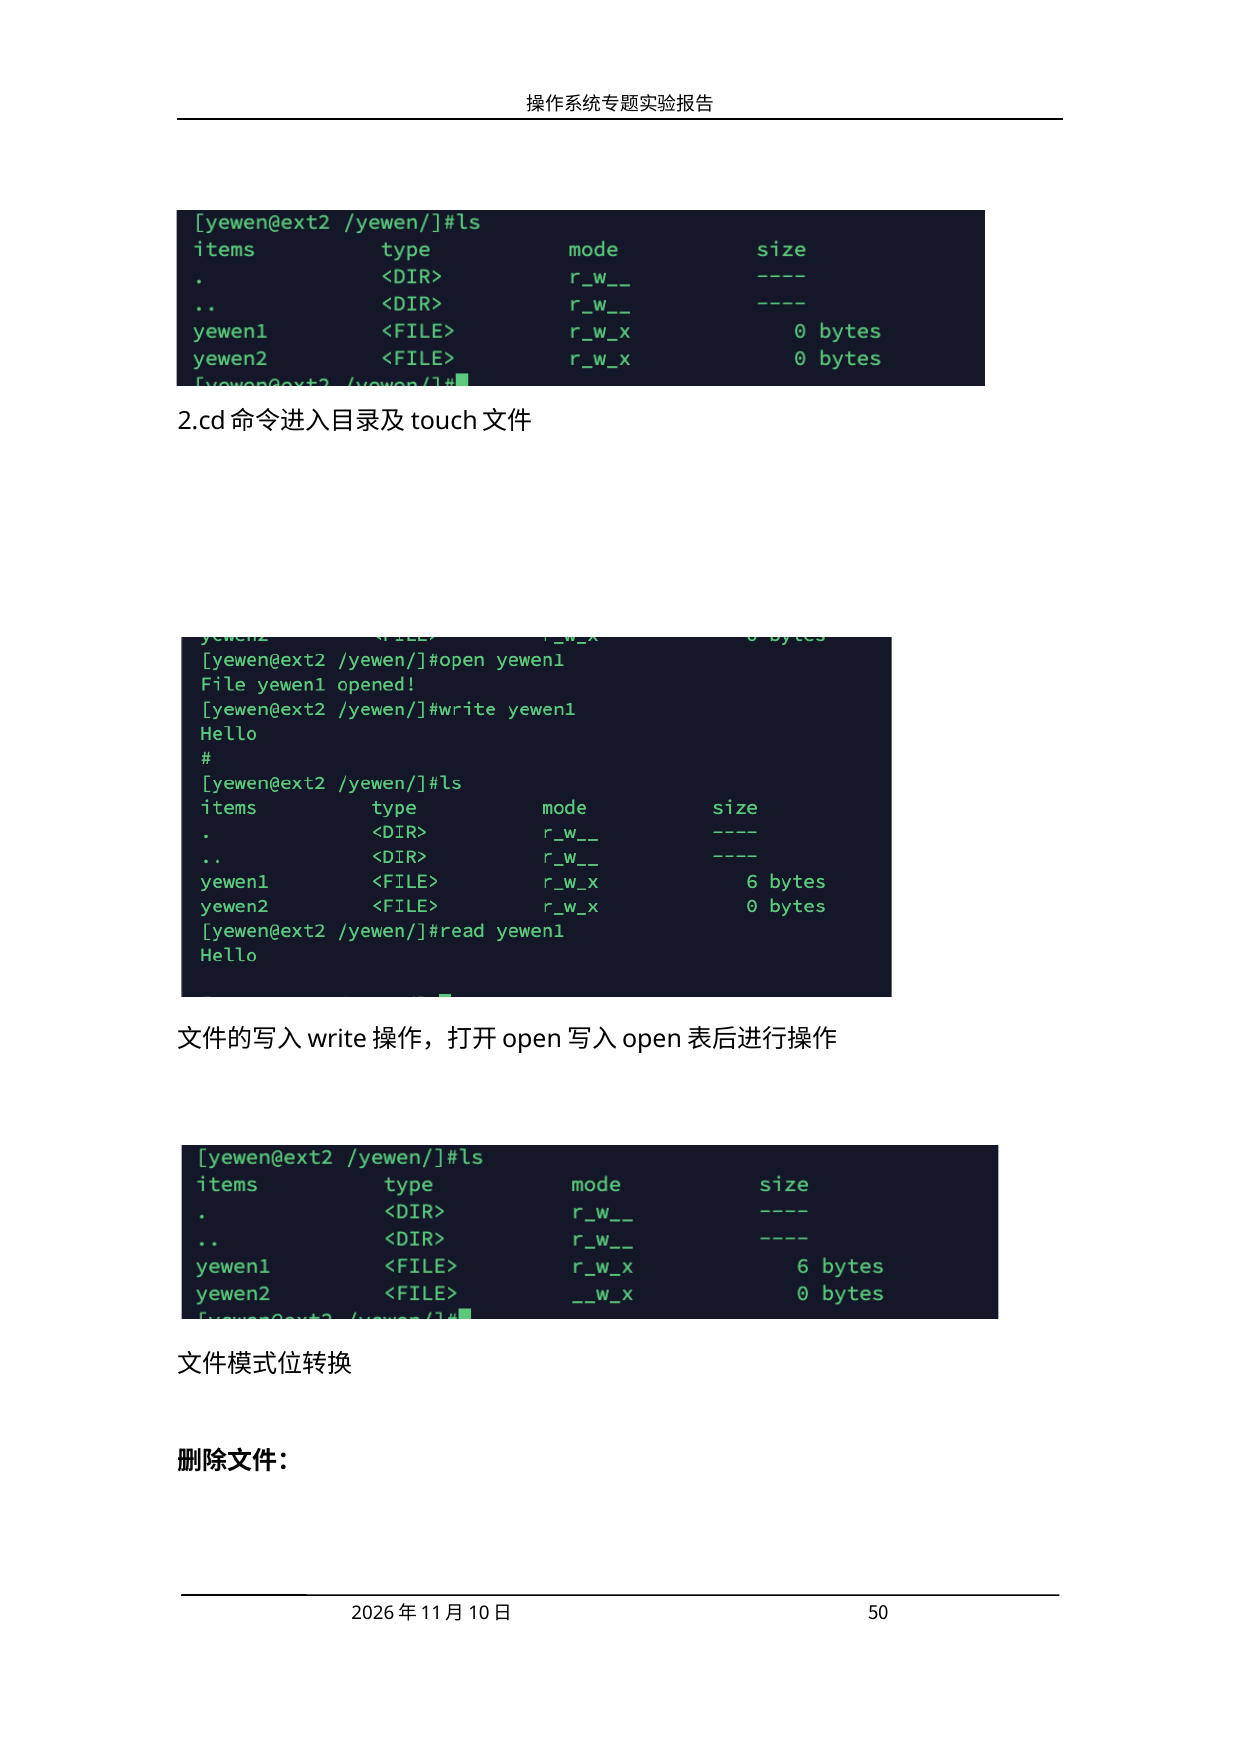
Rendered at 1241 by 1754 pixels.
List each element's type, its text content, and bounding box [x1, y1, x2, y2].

picture [176, 210, 985, 386]
picture [181, 1145, 999, 1319]
picture [181, 637, 892, 997]
text 删除文件： [177, 1426, 1063, 1491]
